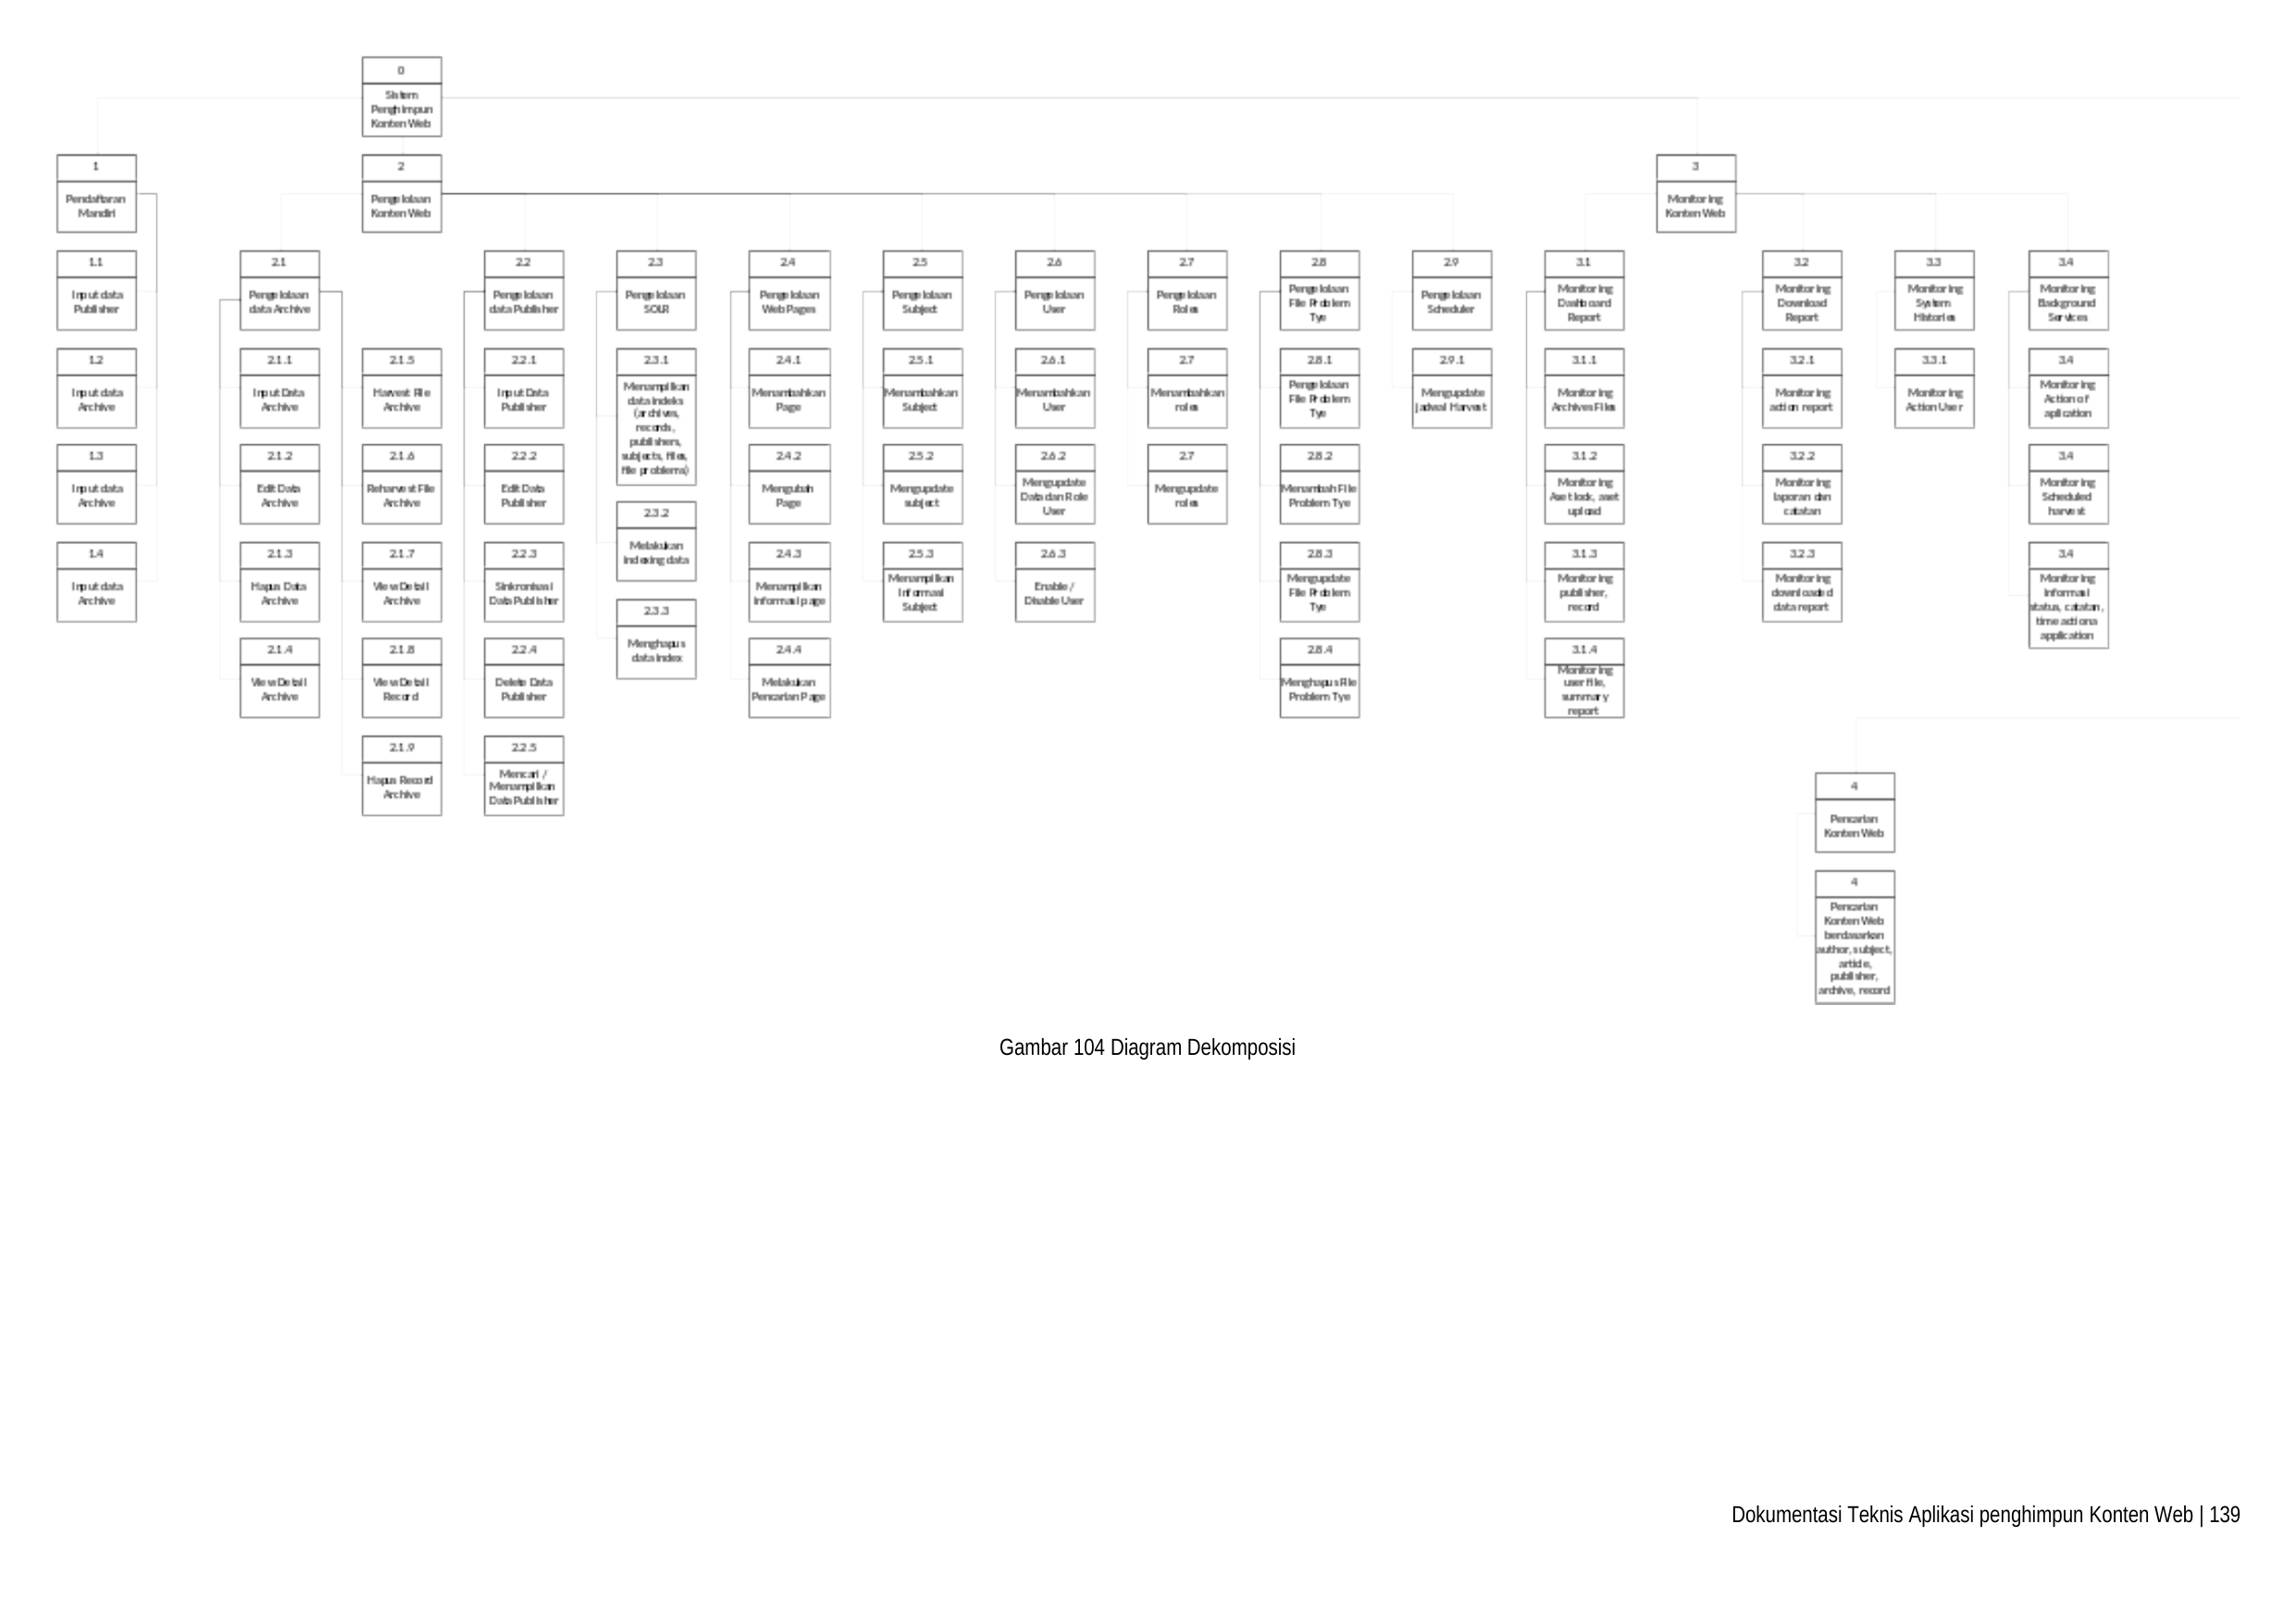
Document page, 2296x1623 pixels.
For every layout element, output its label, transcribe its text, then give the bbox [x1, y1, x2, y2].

text Gambar 104 Diagram Dekomposisi [55, 1034, 2240, 1059]
